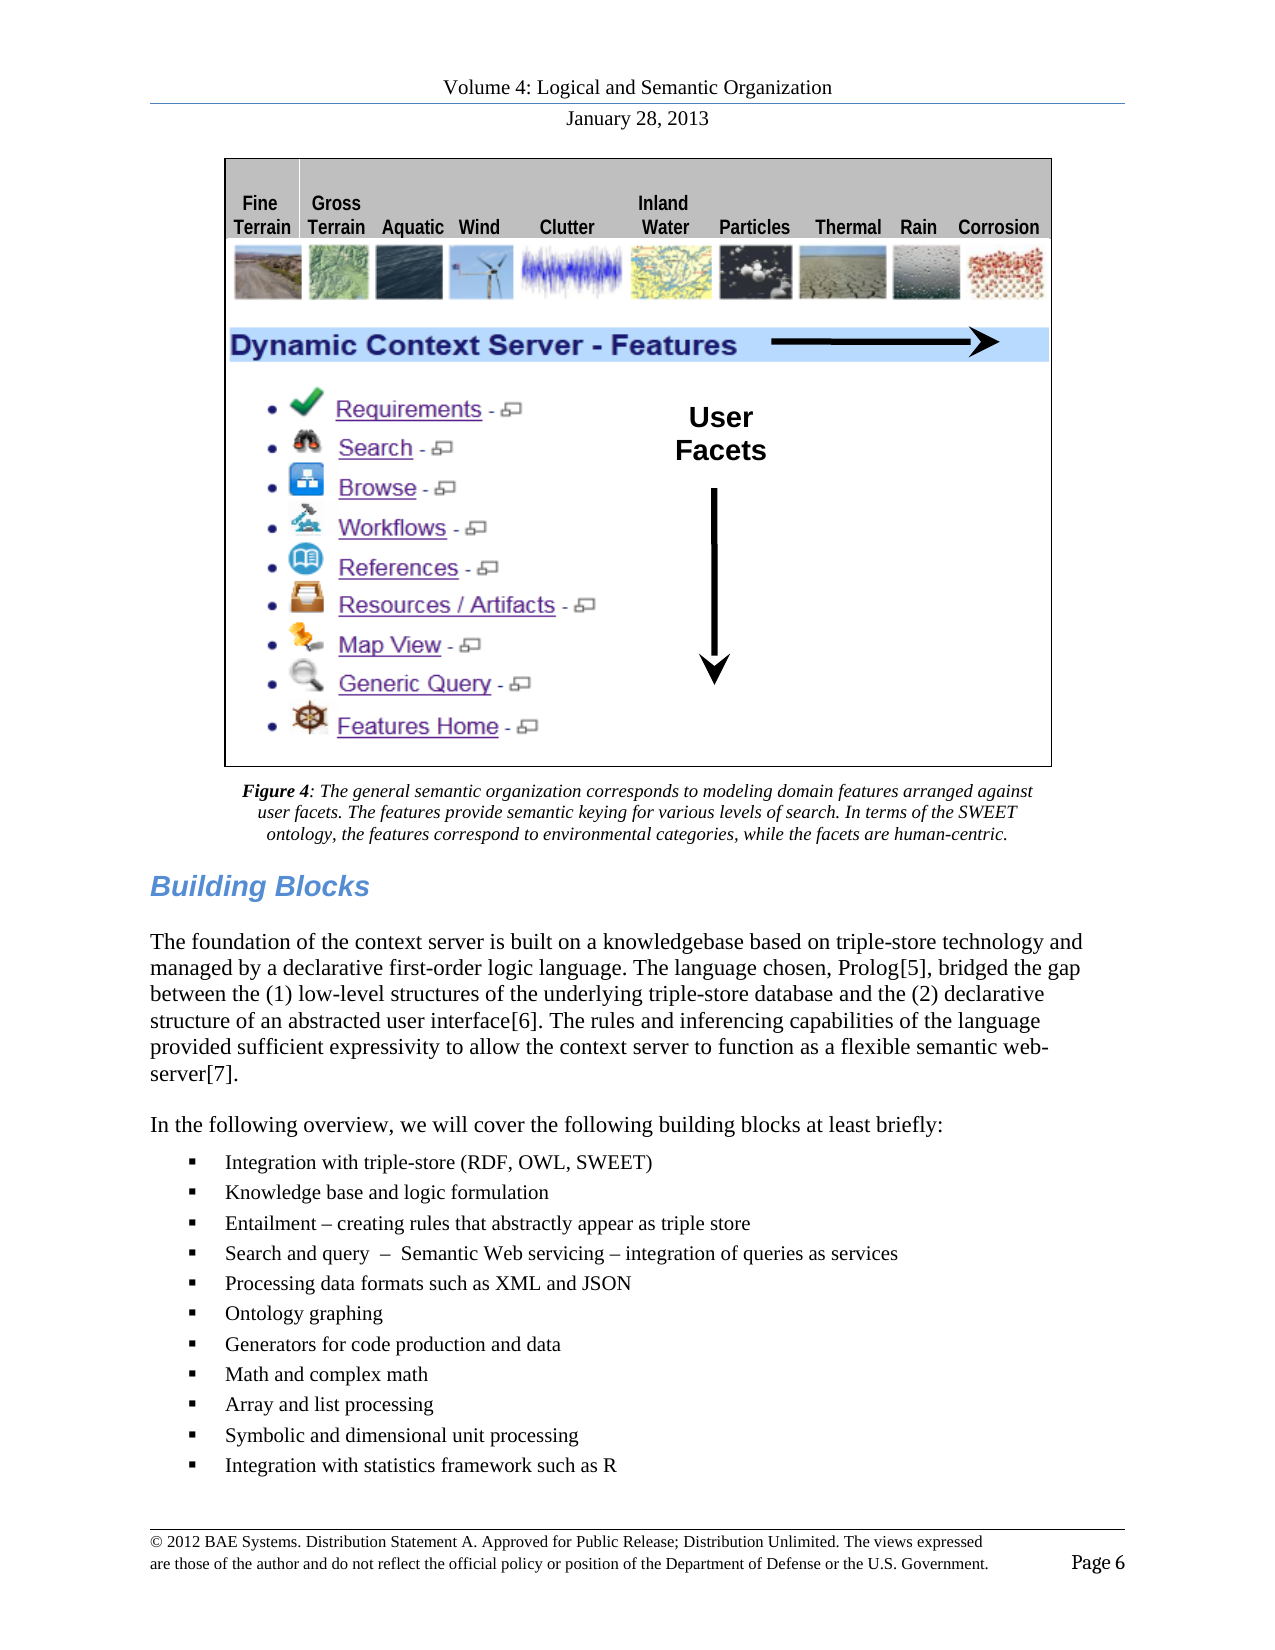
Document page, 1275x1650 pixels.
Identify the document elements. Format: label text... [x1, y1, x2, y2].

table_header Thermal [806, 159, 891, 238]
text Figure 4: The general semantic organization corresponds to modeling domain features arranged against user facets. The features provide semantic keying for various levels of search. In terms of the SWEET ontology, the features correspond to environmental categories, while the facets are human-centric. [225, 779, 1050, 844]
table_header Gross Terrain [300, 159, 373, 238]
text Entailment – creating rules that abstractly appear as triple store [187, 1210, 1125, 1234]
picture [227, 238, 1049, 766]
table_header Inland Water [628, 159, 703, 238]
text Knowledge base and logic formulation [187, 1180, 1125, 1204]
text Generators for code production and data [187, 1332, 1125, 1356]
table_header Wind [453, 159, 506, 238]
text Ontology graphing [187, 1301, 1125, 1325]
subtitle Building Blocks [150, 869, 1125, 903]
text Processing data formats such as XML and JSON [187, 1271, 1125, 1295]
text Symbolic and dimensional unit processing [187, 1423, 1125, 1447]
table_header Rain [891, 159, 946, 238]
text Math and complex math [187, 1362, 1125, 1386]
table_header Fine Terrain [226, 159, 299, 239]
table_header Aquatic [373, 159, 453, 238]
text Array and list processing [187, 1392, 1125, 1416]
table_header Particles [703, 159, 806, 238]
text The foundation of the context server is built on a knowledgebase based on triple-store technology and managed by a declarative first-order logic language. The language chosen, Prolog[5], bridged the gap between the (1) low-level structures of the underlying triple-store database and the (2) declarative structure of an abstracted user interface[6]. The rules and inferencing capabilities of the language provided sufficient expressivity to allow the context server to function as a flexible semantic web-server[7]. [150, 928, 1125, 1086]
text Integration with triple-store (RDF, OWL, SWEET) [187, 1150, 1125, 1174]
table_header Clutter [506, 159, 628, 238]
text Search and query – Semantic Web servicing – integration of queries as services [187, 1241, 1125, 1265]
text In the following overview, we will cover the following building blocks at least briefly: [150, 1111, 1125, 1137]
table_header Corrosion [946, 159, 1051, 239]
text Integration with statistics framework such as R [187, 1453, 1125, 1477]
